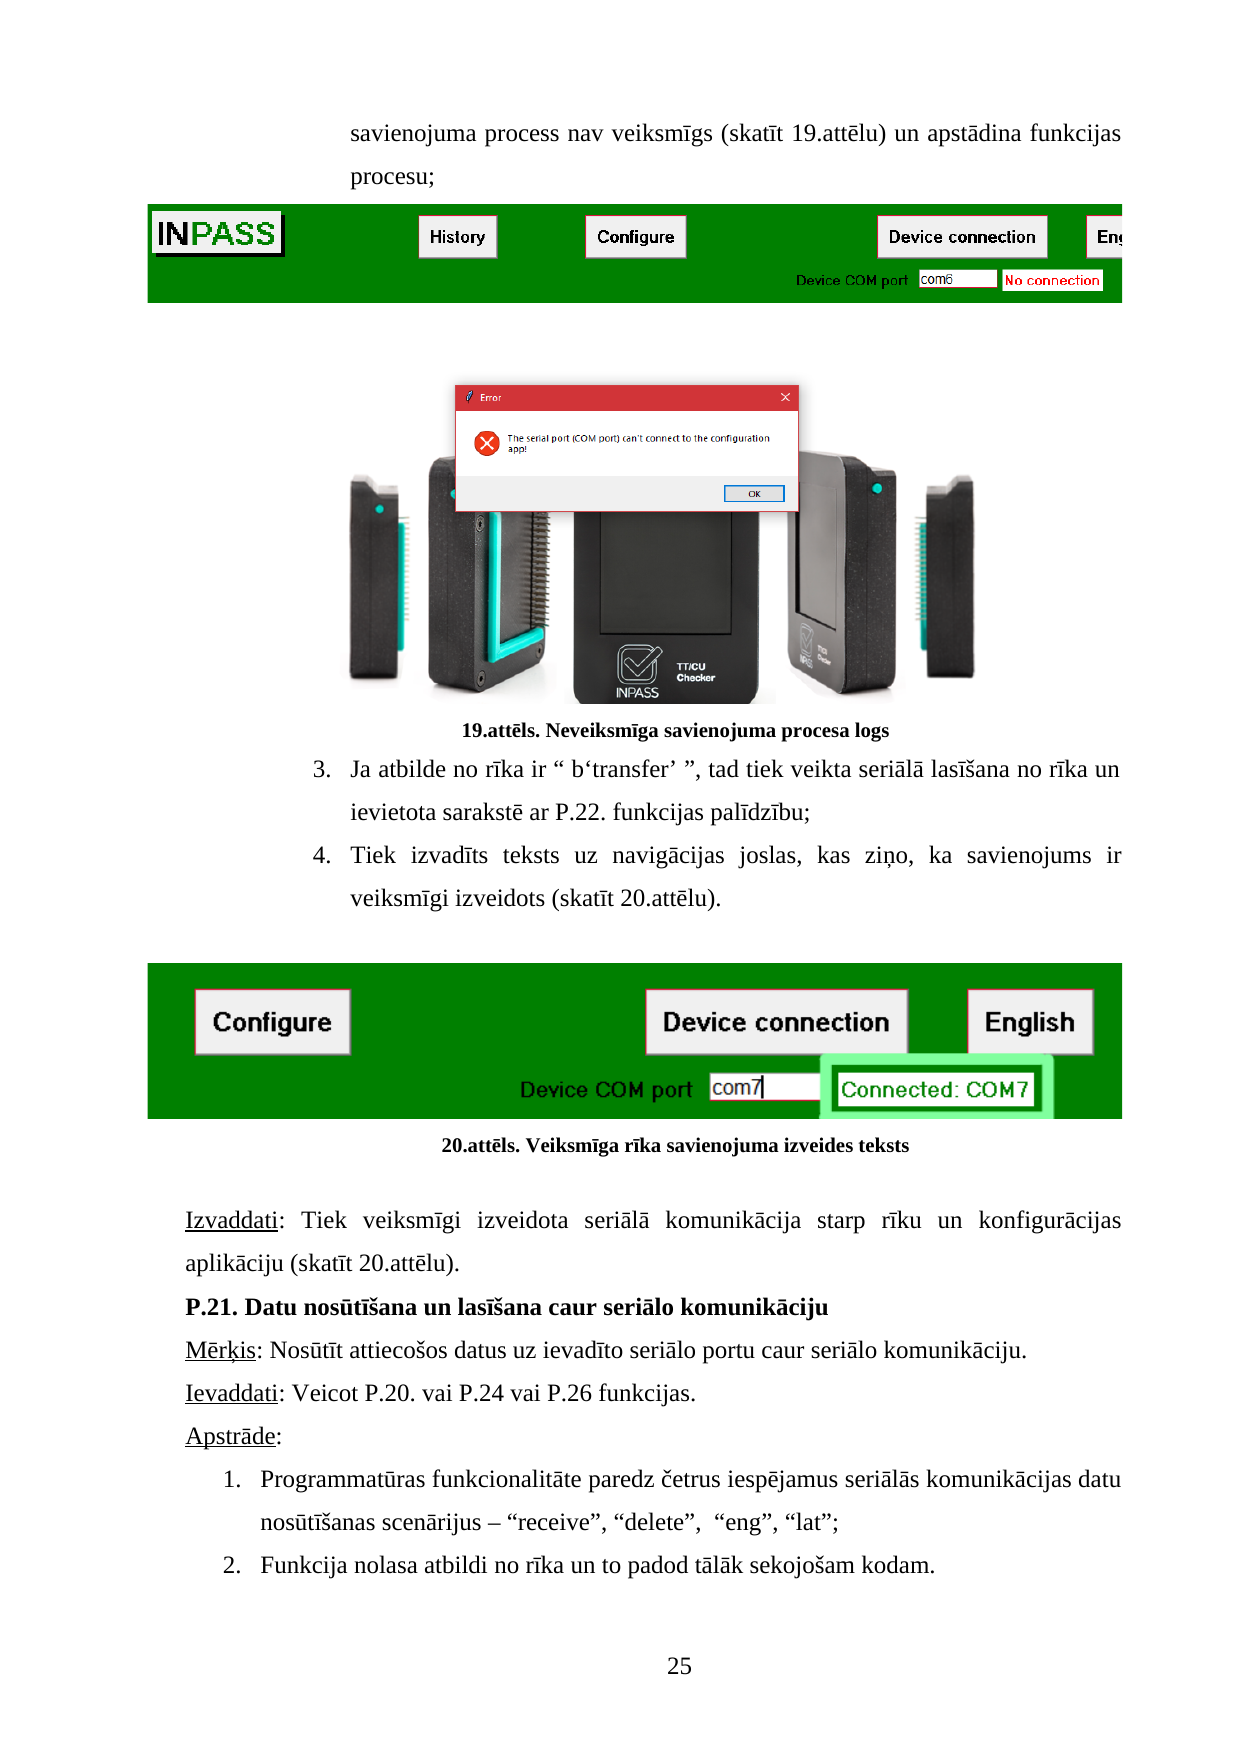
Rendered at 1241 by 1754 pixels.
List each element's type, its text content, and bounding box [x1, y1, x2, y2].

list Izvaddati: Tiek veiksmīgi izveidota seriālā komunikācija starp rīku un konfigurācijas aplikāciju (skatīt 20.attēlu). [185, 1205, 1122, 1277]
list Ievaddati: Veicot P.20. vai P.24 vai P.26 funkcijas. [185, 1378, 1122, 1407]
picture [147, 204, 1123, 704]
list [313, 118, 1122, 190]
list Ja atbilde no rīka ir “ b‘transfer’ ”, tad tiek veikta seriālā lasīšana no rīka un ievietota sarakstē ar P.22. funkcijas palīdzību; [313, 754, 1122, 826]
list 20.attēls. Veiksmīga rīka savienojuma izveides teksts [229, 1133, 1122, 1157]
list Tiek izvadīts teksts uz navigācijas joslas, kas ziņo, ka savienojums ir veiksmīgi izveidots (skatīt 20.attēlu). [313, 840, 1122, 912]
list Programmatūras funkcionalitāte paredz četrus iespējamus seriālās komunikācijas datu nosūtīšanas scenārijus – “receive”, “delete”, “eng”, “lat”; [223, 1464, 1122, 1536]
list Apstrāde: [185, 1421, 1122, 1450]
picture [147, 963, 1123, 1119]
list Mērķis: Nosūtīt attiecošos datus uz ievadīto seriālo portu caur seriālo komunikāciju. [185, 1335, 1122, 1363]
list Funkcija nolasa atbildi no rīka un to padod tālāk sekojošam kodam. [223, 1550, 1122, 1579]
list P.21. Datu nosūtīšana un lasīšana caur seriālo komunikāciju [185, 1292, 1122, 1320]
list 19.attēls. Neveiksmīga savienojuma procesa logs [229, 718, 1122, 742]
